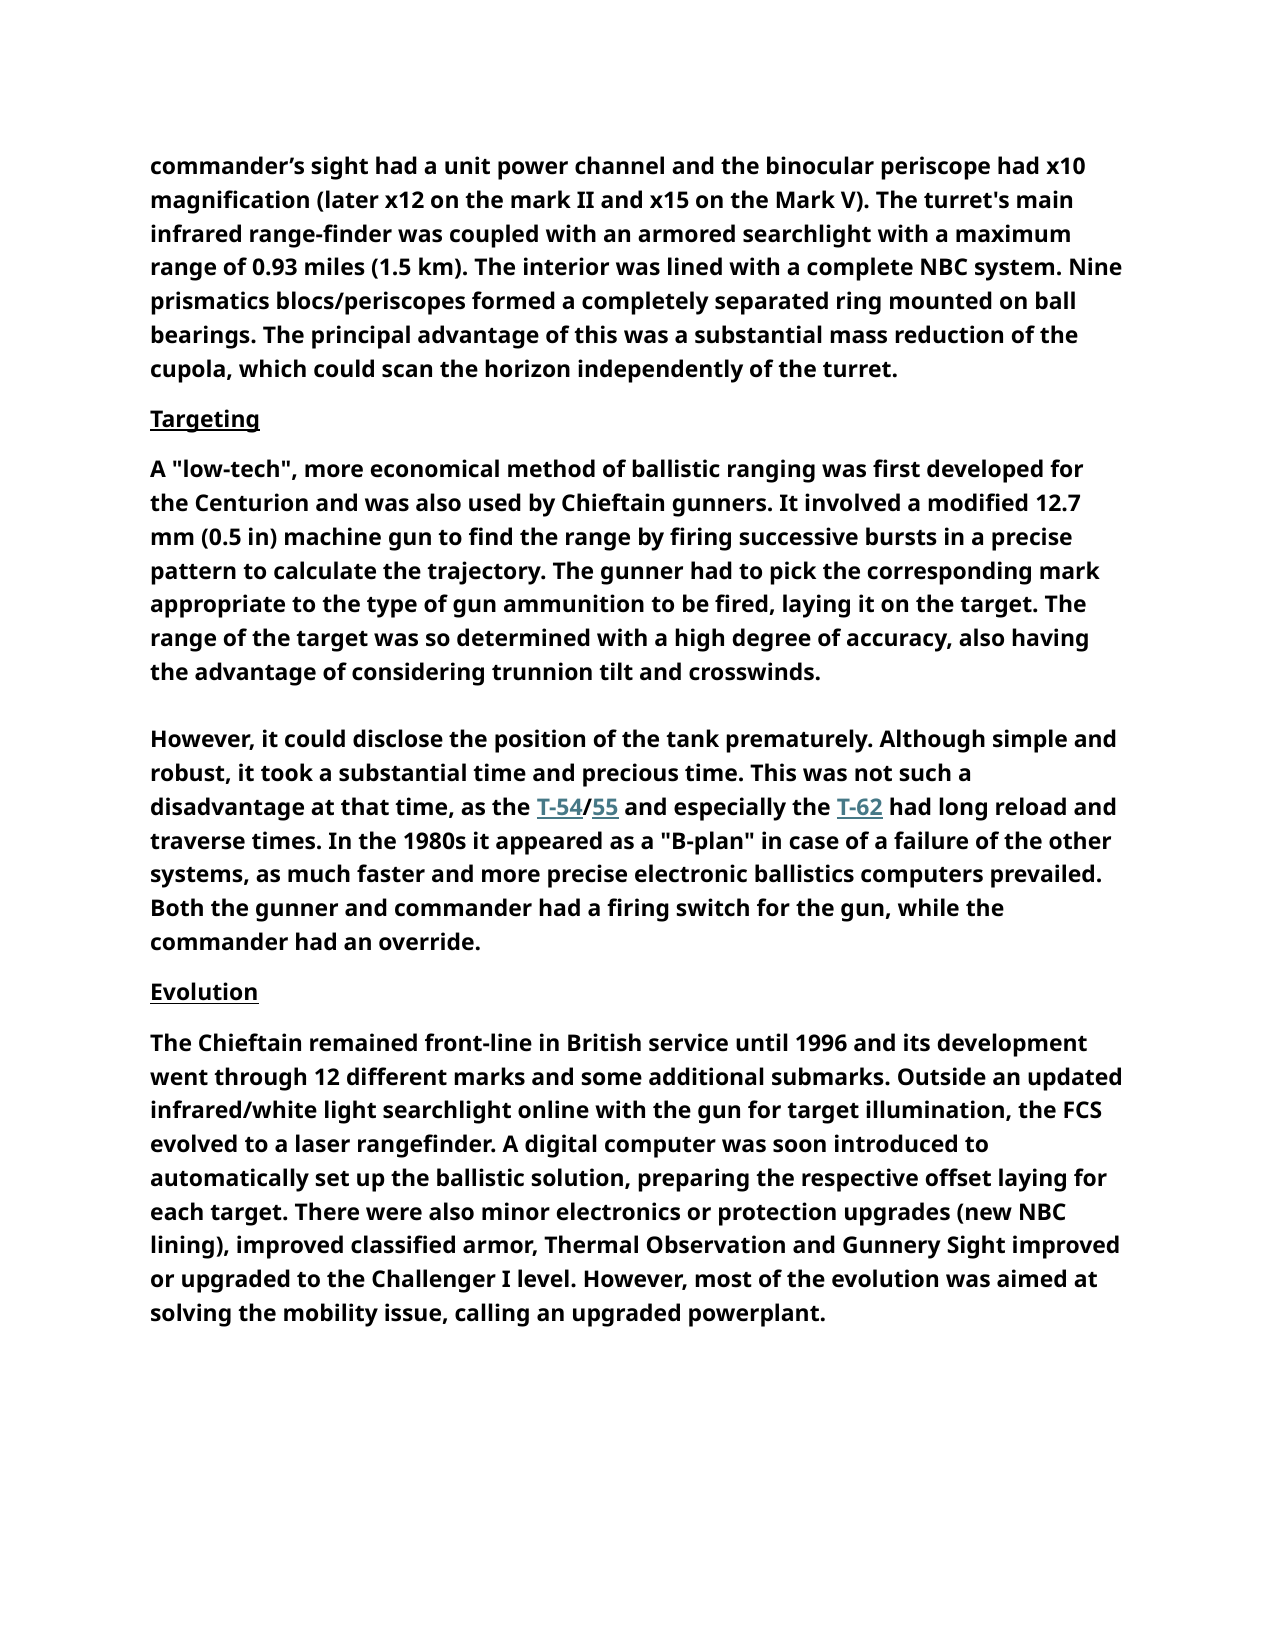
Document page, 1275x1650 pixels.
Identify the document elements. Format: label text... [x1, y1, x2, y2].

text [150, 1027, 1125, 1362]
text Targeting [150, 403, 1125, 434]
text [150, 150, 1125, 384]
text A "low-tech", more economical method of ballistic ranging was first developed for the Centurion and was also used by Chieftain gunners. It involved a modified 12.7 mm (0.5 in) machine gun to find the range by firing successive bursts in a precise pattern to calculate the trajectory. The gunner had to pick the corresponding mark appropriate to the type of gun ammunition to be fired, laying it on the target. The range of the target was so determined with a high degree of accuracy, also having the advantage of considering trunnion tilt and crosswinds. However, it could disclose the position of the tank prematurely. Although simple and robust, it took a substantial time and precious time. This was not such a disadvantage at that time, as the T-54/55 and especially the T-62 had long reload and traverse times. In the 1980s it appeared as a "B-plan" in case of a failure of the other systems, as much faster and more precise electronic ballistics computers prevailed. Both the gunner and commander had a firing switch for the gun, while the commander had an override. [150, 453, 1125, 957]
text Evolution [150, 976, 1125, 1007]
